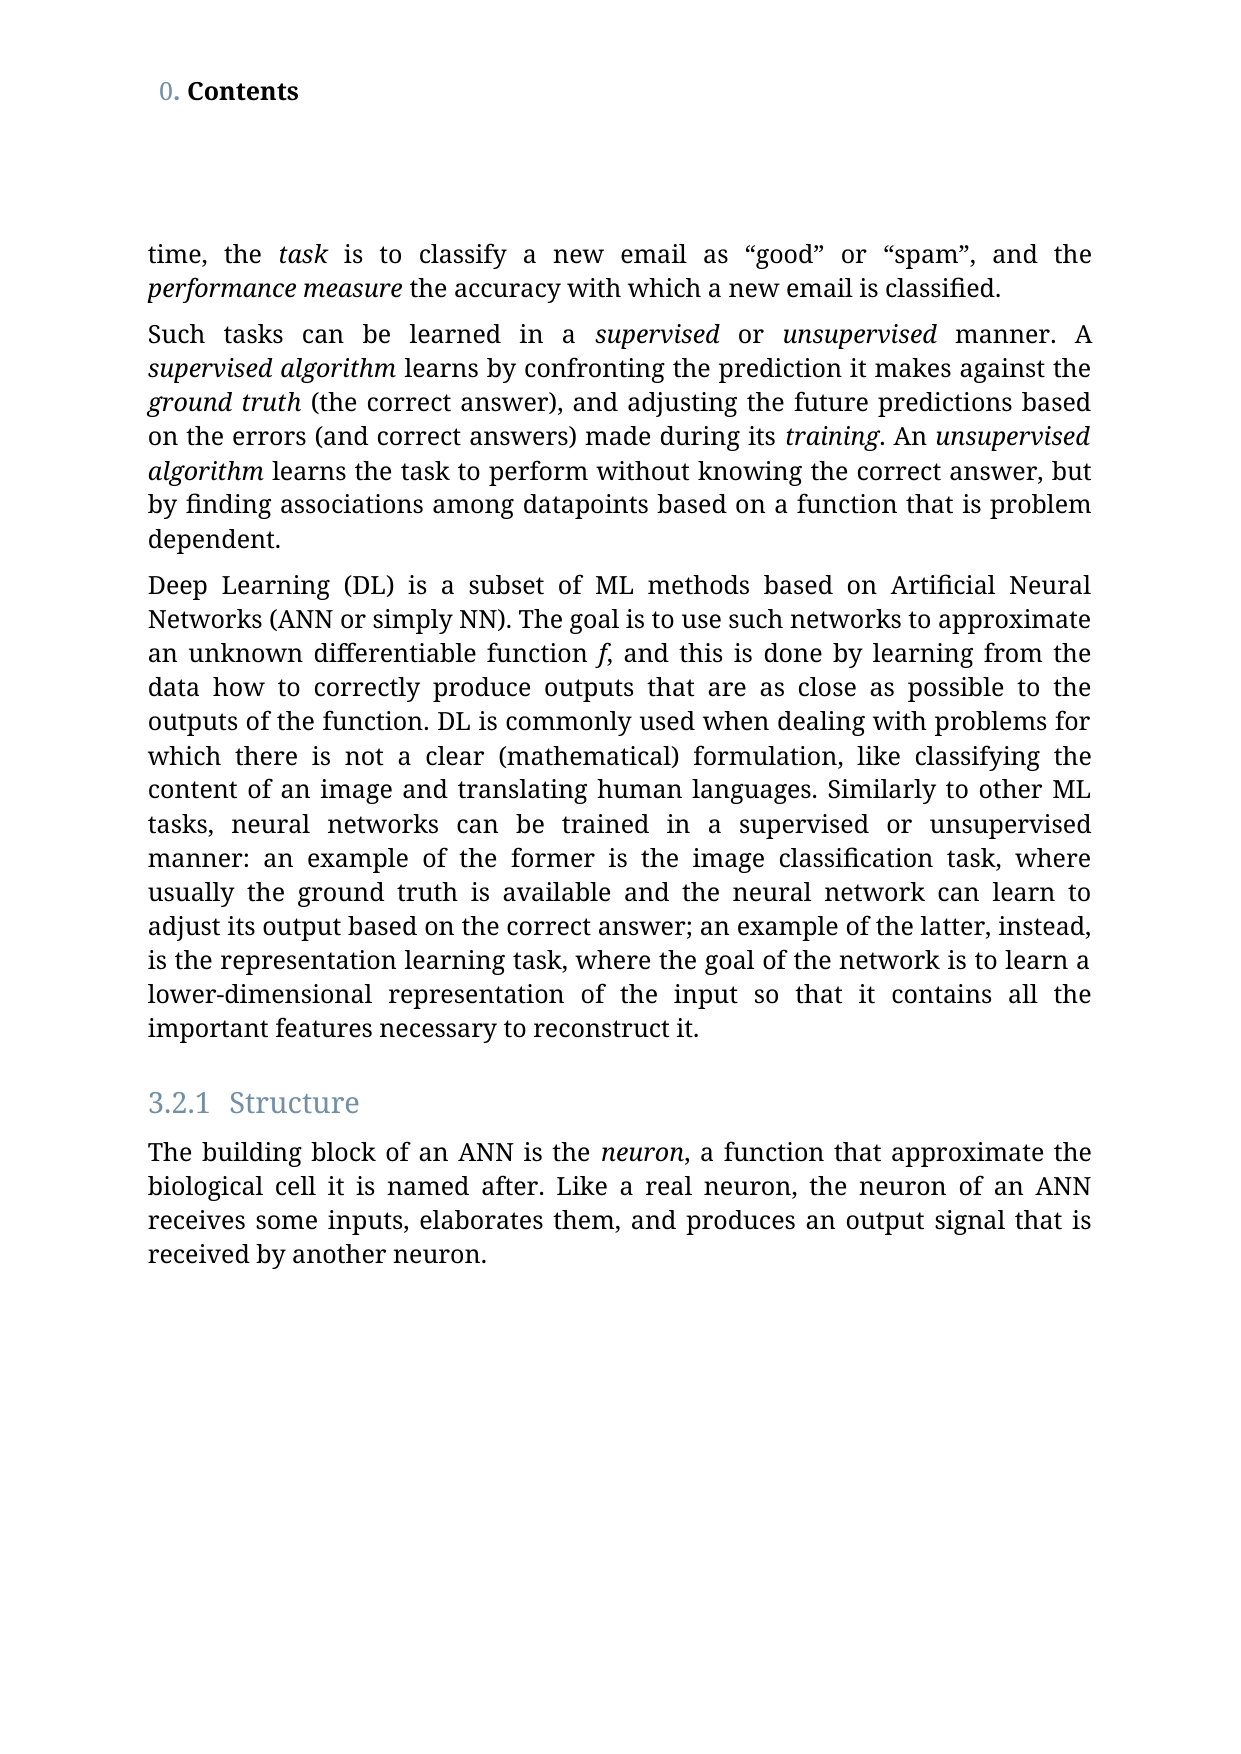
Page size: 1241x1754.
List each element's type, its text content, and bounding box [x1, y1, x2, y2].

text Such tasks can be learned in a supervised or unsupervised manner. A supervised algorithm learns by confronting the prediction it makes against the ground truth (the correct answer), and adjusting the future predictions based on the errors (and correct answers) made during its training. An unsupervised algorithm learns the task to perform without knowing the correct answer, but by finding associations among datapoints based on a function that is problem dependent. [148, 317, 1092, 555]
text Deep Learning (DL) is a subset of ML methods based on Artificial Neural Networks (ANN or simply NN). The goal is to use such networks to approximate an unknown differentiable function f, and this is done by learning from the data how to correctly produce outputs that are as close as possible to the outputs of the function. DL is commonly used when dealing with problems for which there is not a clear (mathematical) formulation, like classifying the content of an image and translating human languages. Similarly to other ML tasks, neural networks can be trained in a supervised or unsupervised manner: an example of the former is the image classification task, where usually the ground truth is available and the neural network can learn to adjust its output based on the correct answer; an example of the latter, instead, is the representation learning task, where the goal of the network is to learn a lower-dimensional representation of the input so that it contains all the important features necessary to reconstruct it. [148, 568, 1092, 1045]
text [148, 236, 1092, 304]
text The building block of an ANN is the neuron, a function that approximate the biological cell it is named after. Like a real neuron, the neuron of an ANN receives some inputs, elaborates them, and produces an output signal that is received by another neuron. [148, 1134, 1092, 1271]
subtitle Structure [148, 1082, 1092, 1122]
